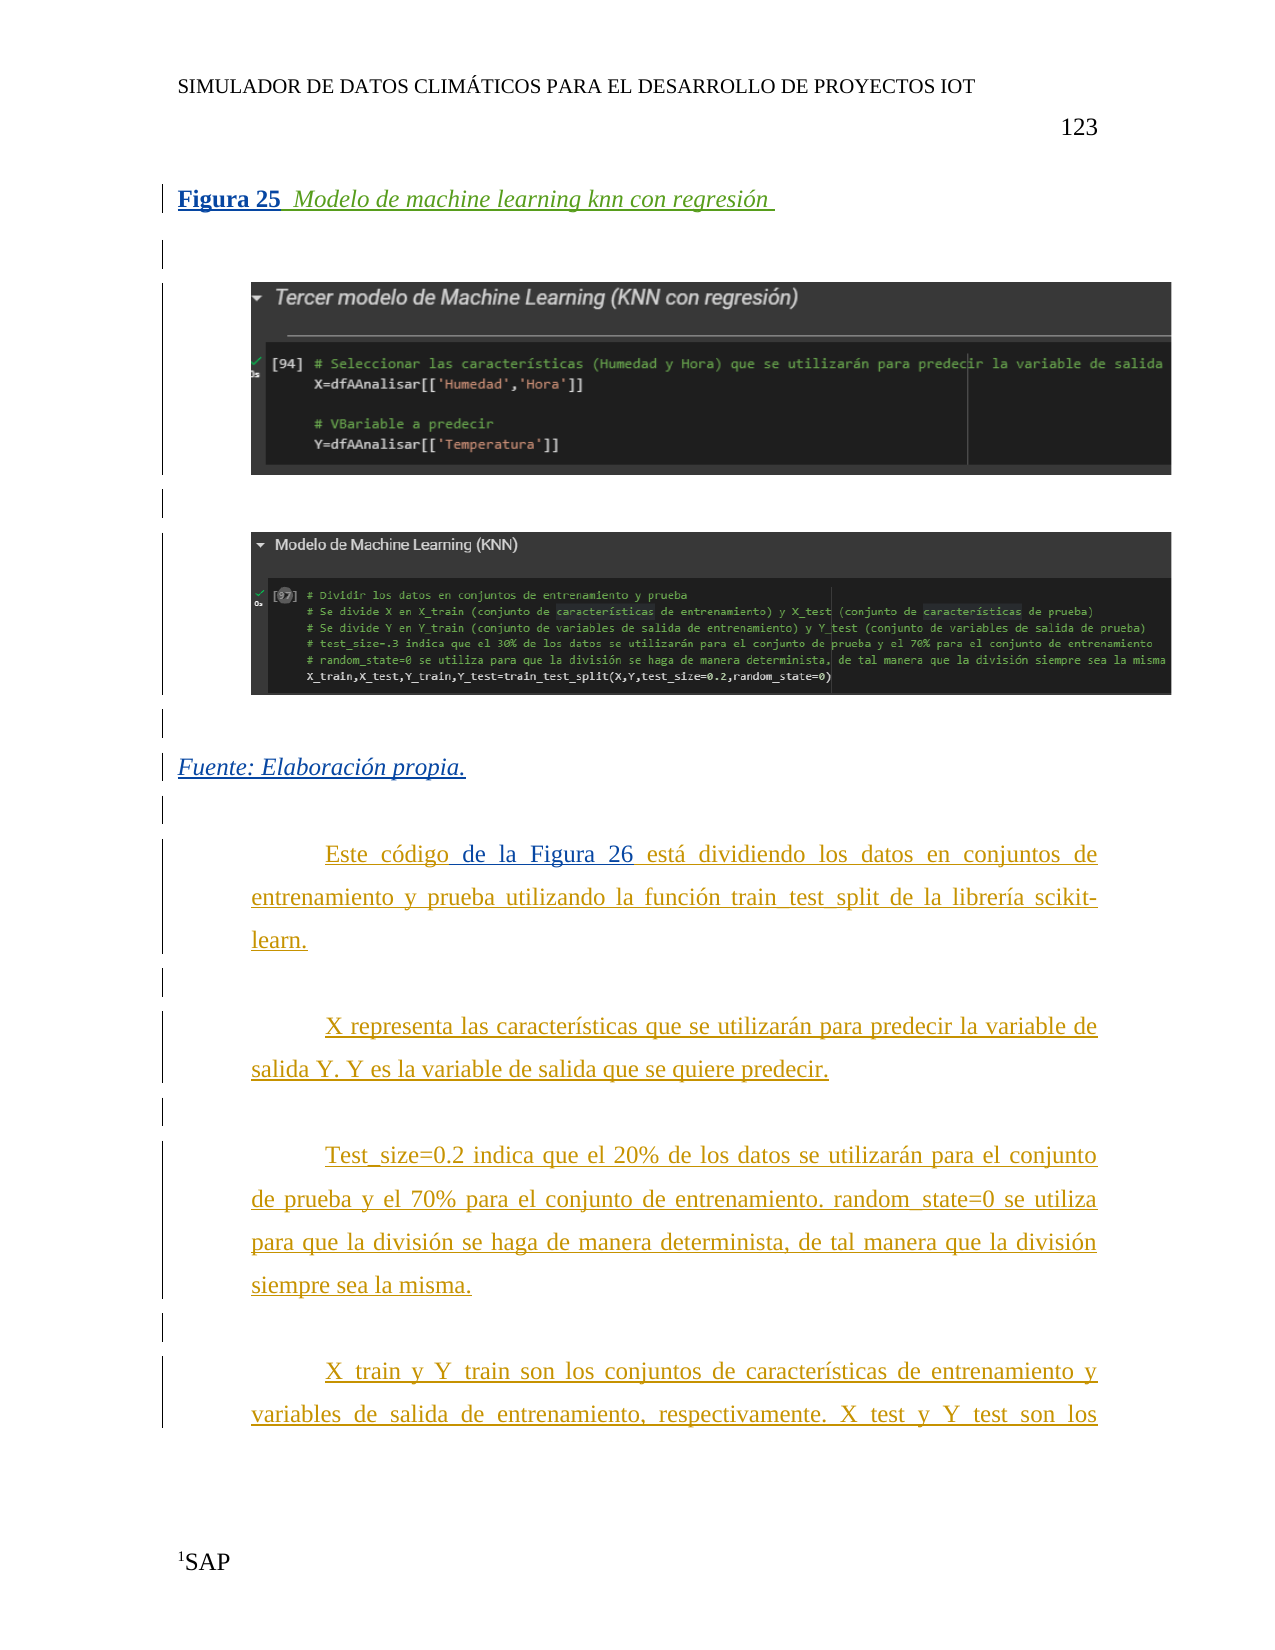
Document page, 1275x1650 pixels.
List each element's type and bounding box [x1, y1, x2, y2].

picture [251, 282, 1172, 475]
picture [251, 532, 1172, 695]
